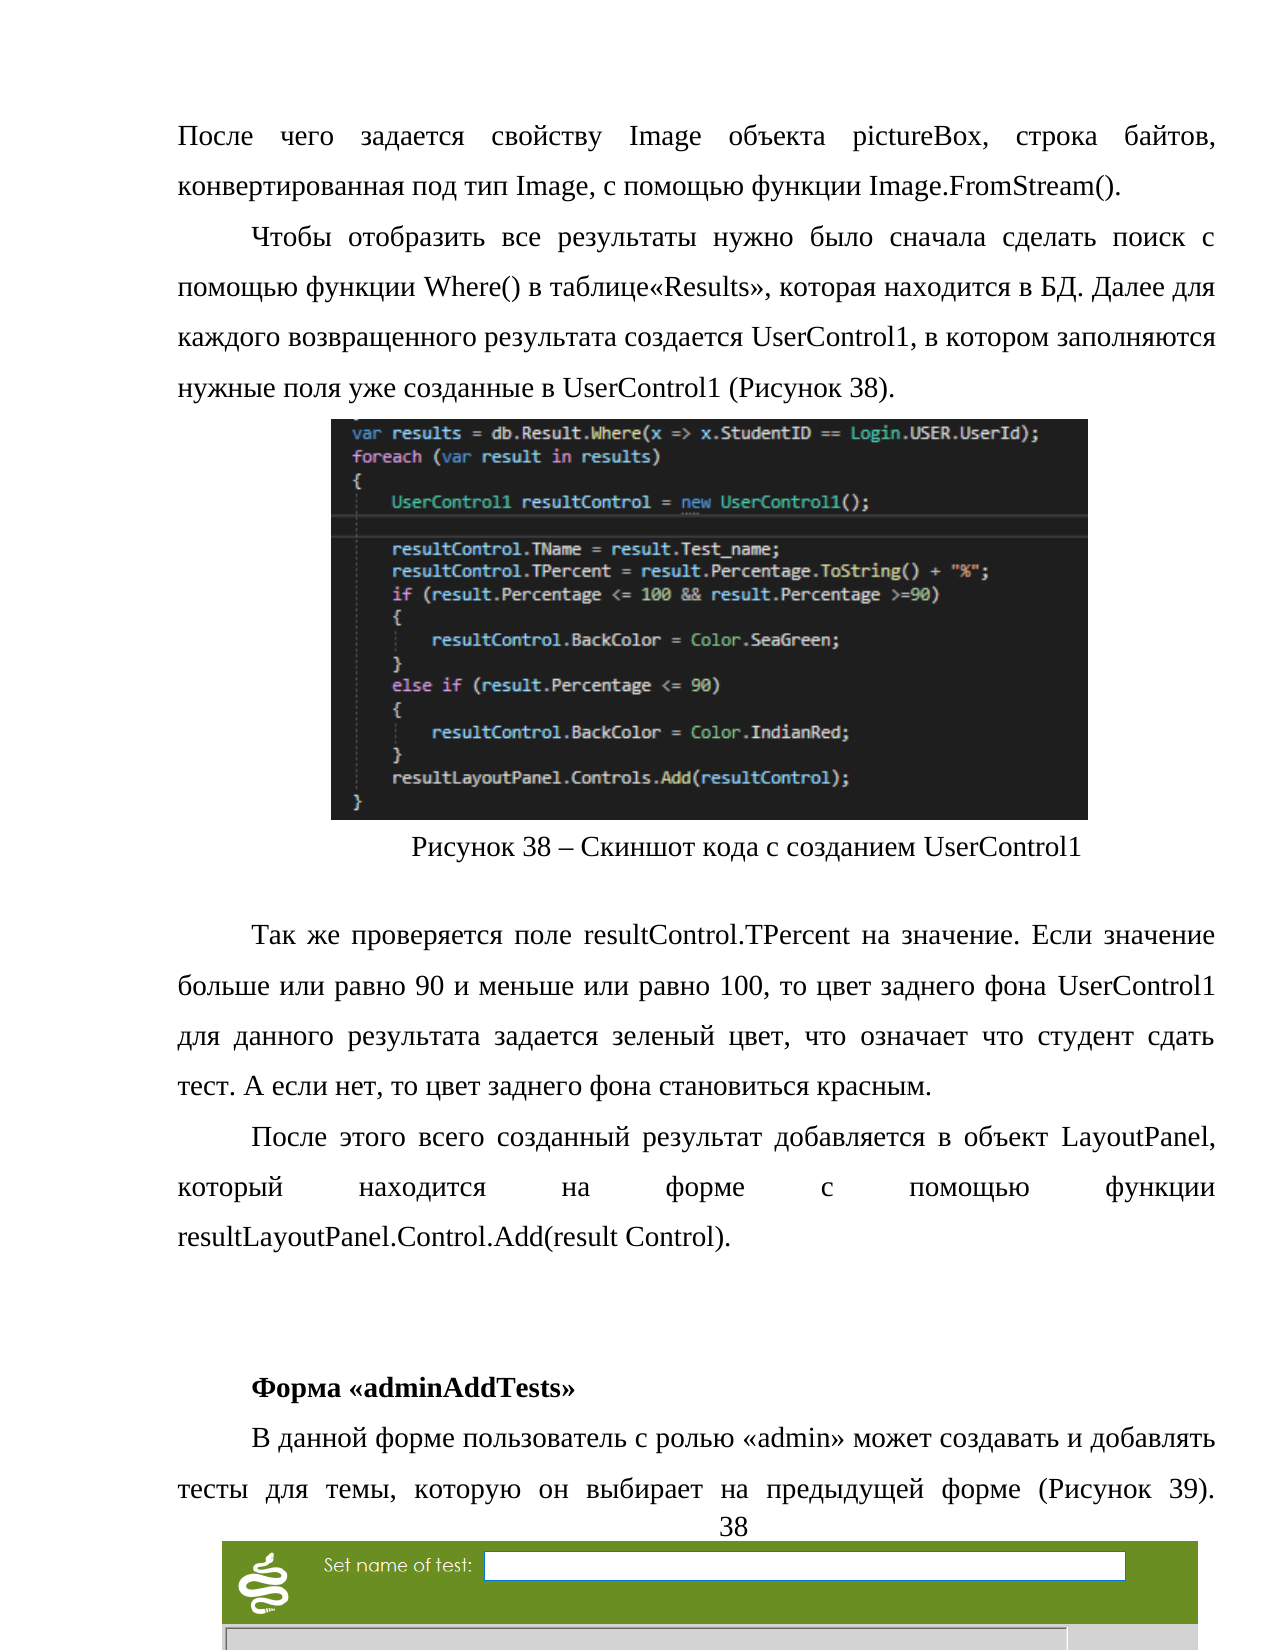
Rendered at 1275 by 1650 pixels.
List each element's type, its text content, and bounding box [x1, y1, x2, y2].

picture [222, 1541, 1198, 1650]
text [177, 1421, 1216, 1504]
picture [331, 419, 1088, 820]
text После этого всего созданный результат добавляется в объект LayoutPanel, который находится на форме с помощью функции resultLayoutPanel.Control.Add(result Control). [177, 1119, 1216, 1253]
text Чтобы отобразить все результаты нужно было сначала сделать поиск с помощью функции Where() в таблице«Results», которая находится в БД. Далее для каждого возвращенного результата создается UserControl1, в котором заполняются нужные поля уже созданные в UserControl1 (Рисунок 38). [177, 219, 1216, 403]
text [177, 118, 1216, 202]
text Форма «adminAddTests» [177, 1370, 1216, 1404]
